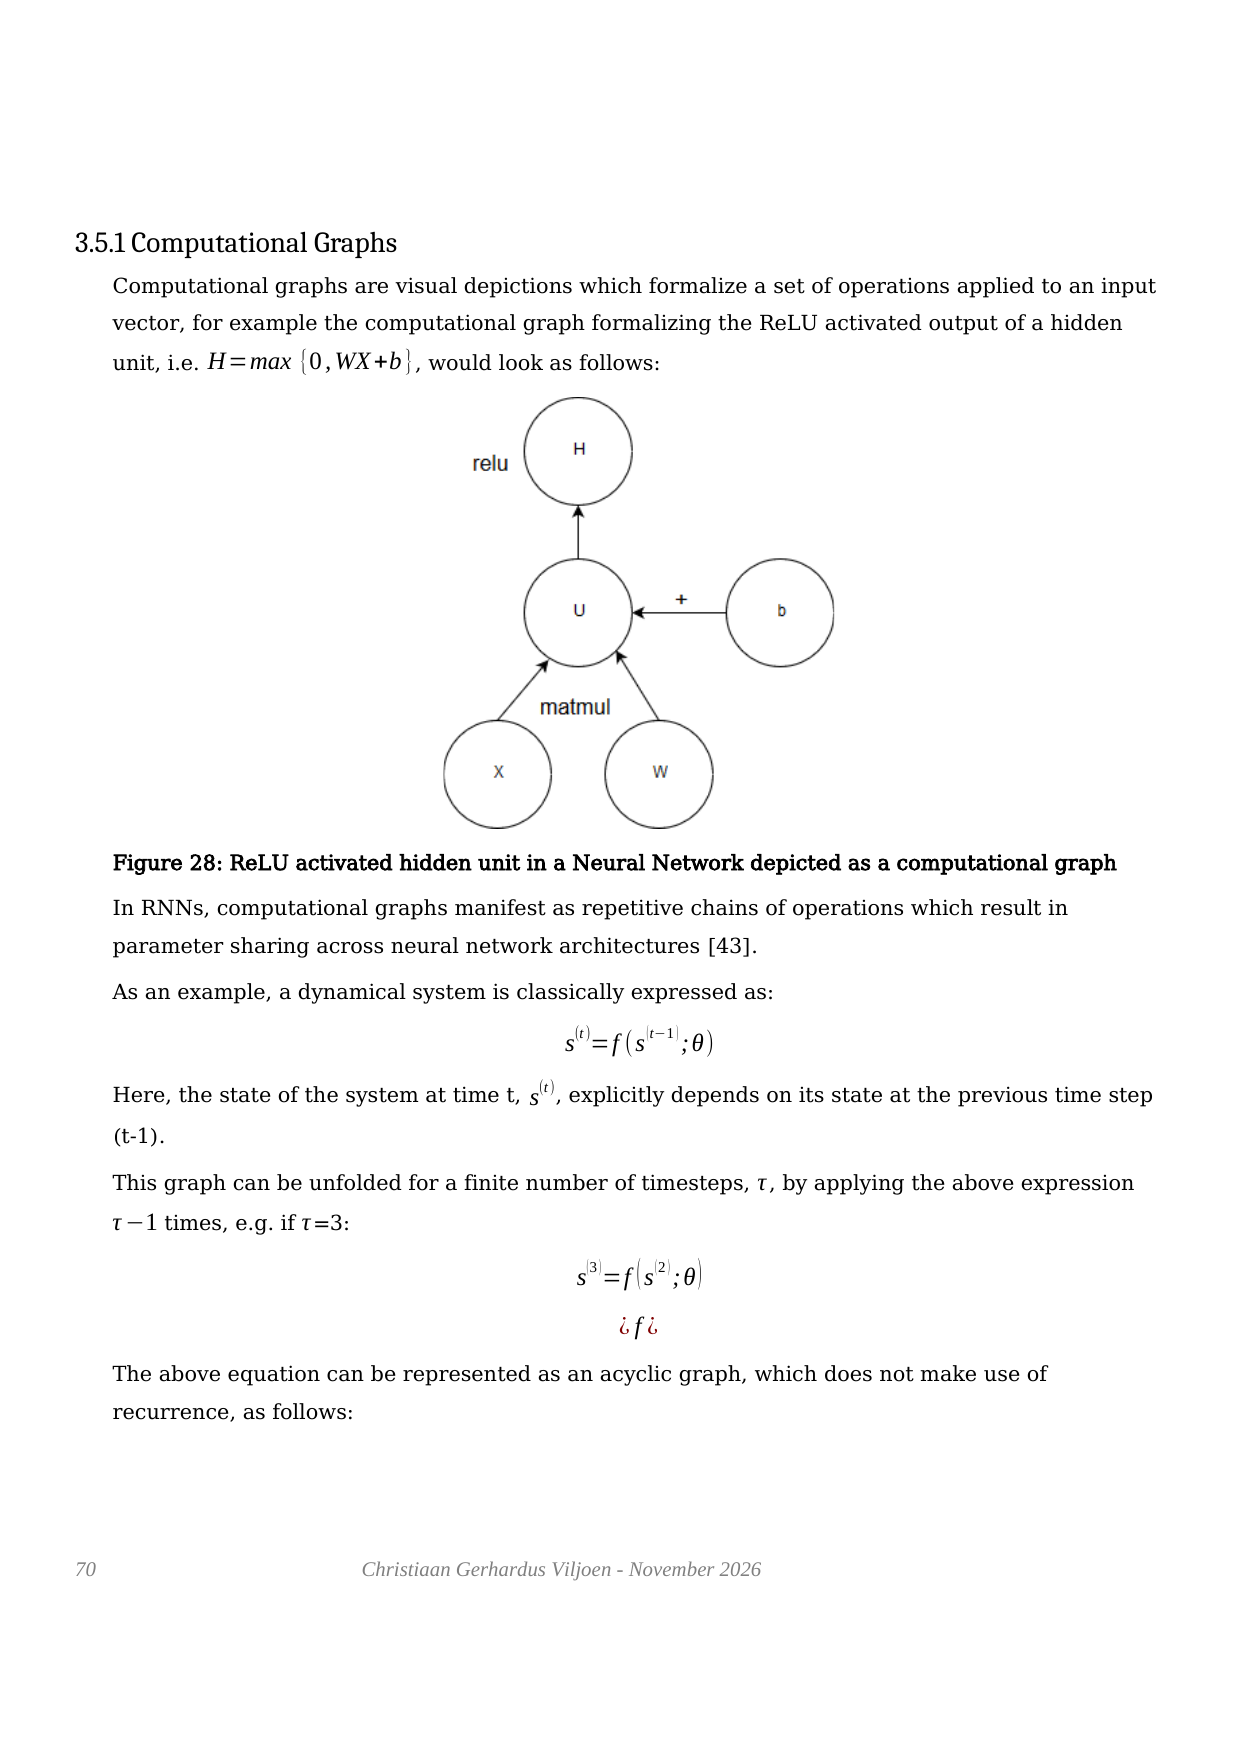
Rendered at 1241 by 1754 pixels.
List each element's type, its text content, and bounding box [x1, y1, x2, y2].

text Figure 28: ReLU activated hidden unit in a Neural Network depicted as a computational graph [112, 849, 1165, 874]
subtitle Computational Graphs [75, 227, 1165, 260]
text The above equation can be represented as an acyclic graph, which does not make use of recurrence, as follows: [112, 1361, 1165, 1423]
picture [443, 397, 835, 829]
text As an example, a dynamical system is classically expressed as: [112, 978, 1165, 1003]
text This graph can be unfolded for a finite number of timesteps, , by applying the above expression times, e.g. if =3: [112, 1168, 1165, 1236]
text In RNNs, computational graphs manifest as repetitive chains of operations which result in parameter sharing across neural network architectures . [112, 895, 1165, 958]
text Here, the state of the system at time t, , explicitly depends on its state at the previous time step (t-1). [112, 1078, 1165, 1148]
text Computational graphs are visual depictions which formalize a set of operations applied to an input vector, for example the computational graph formalizing the ReLU activated output of a hidden unit, i.e. , would look as follows: [112, 273, 1165, 377]
